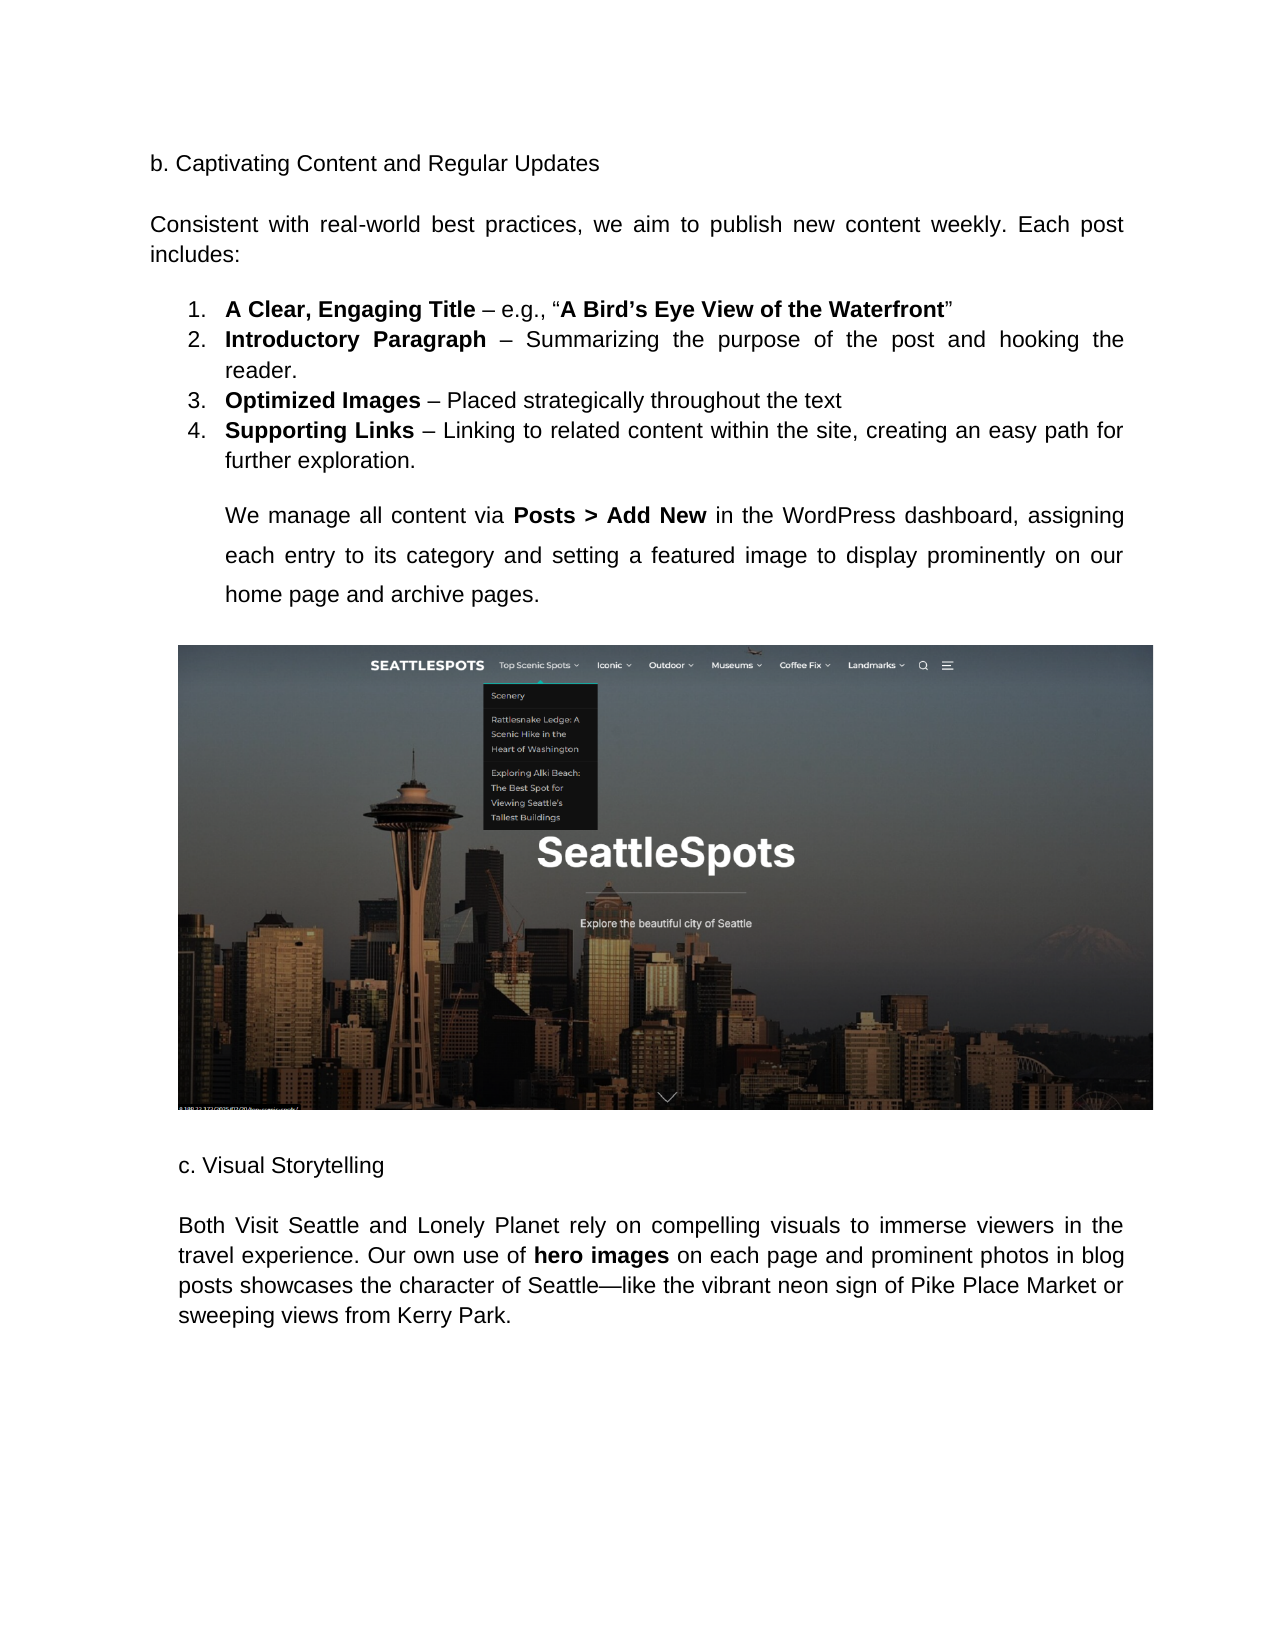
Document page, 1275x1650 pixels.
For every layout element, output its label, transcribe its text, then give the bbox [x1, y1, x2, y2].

text We manage all content via Posts > Add New in the WordPress dashboard, assigning each entry to its category and setting a featured image to display prominently on our home page and archive pages. [225, 502, 1125, 608]
subtitle b. Captivating Content and Regular Updates [150, 150, 1125, 176]
list Optimized Images – Placed strategically throughout the text [187, 387, 1125, 413]
picture [178, 645, 1154, 1110]
list A Clear, Engaging Title – e.g., “A Bird’s Eye View of the Waterfront” [187, 296, 1125, 322]
list Supporting Links – Linking to related content within the site, creating an easy path for further exploration. [187, 417, 1125, 473]
list Introductory Paragraph – Summarizing the purpose of the post and hooking the reader. [187, 326, 1125, 383]
subtitle c. Visual Storytelling [178, 1152, 1125, 1179]
text Consistent with real‐world best practices, we aim to publish new content weekly. Each post includes: [150, 209, 1125, 267]
text Both Visit Seattle and Lonely Planet rely on compelling visuals to immerse viewers in the travel experience. Our own use of hero images on each page and prominent photos in blog posts showcases the character of Seattle—like the vibrant neon sign of Pike Place Market or sweeping views from Kerry Park. [178, 1212, 1125, 1329]
